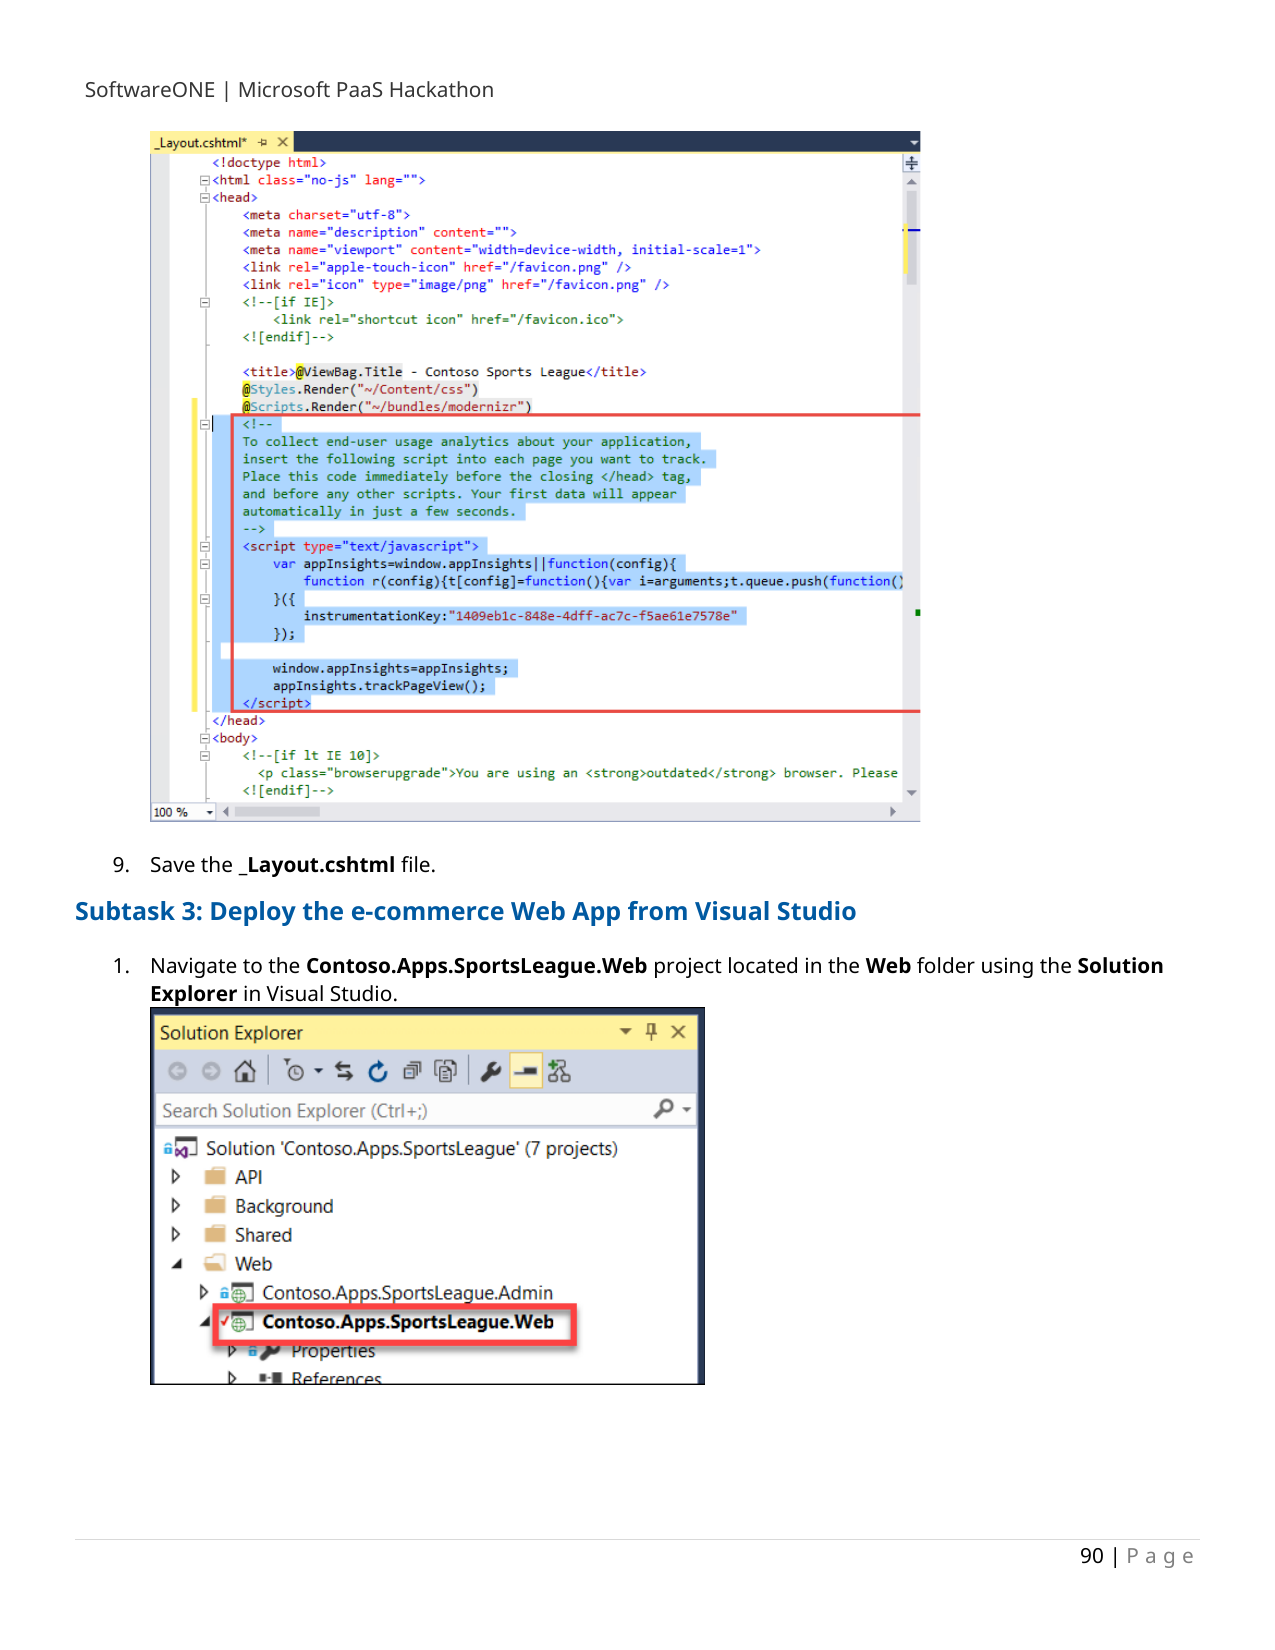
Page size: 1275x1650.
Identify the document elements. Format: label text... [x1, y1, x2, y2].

picture [150, 1007, 705, 1385]
list Navigate to the Contoso.Apps.SportsLeague.Web project located in the Web folder using the Solution Explorer in Visual Studio. [112, 951, 1200, 1008]
picture [150, 131, 921, 822]
list Save the _Layout.cshtml file. [112, 850, 1200, 879]
subtitle Subtask 3: Deploy the e-commerce Web App from Visual Studio [75, 895, 1200, 926]
